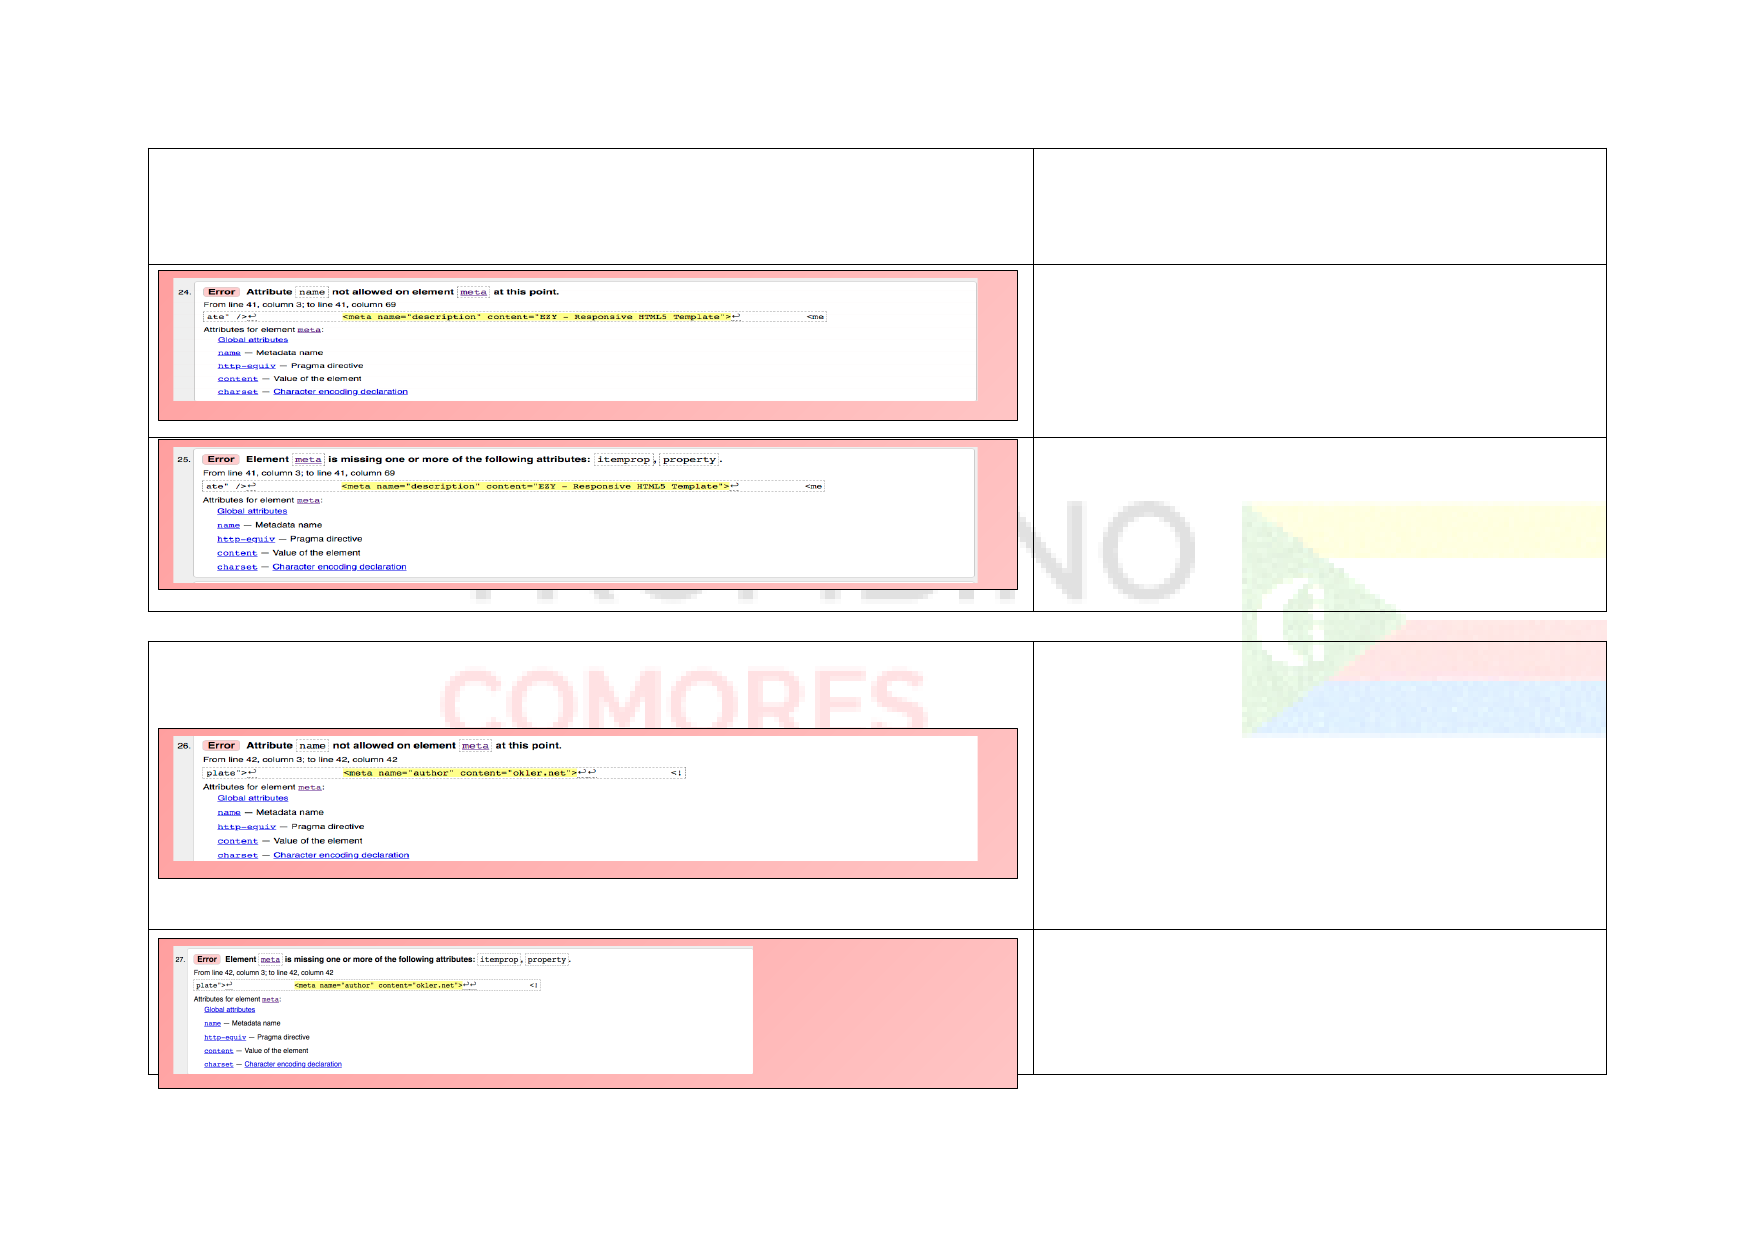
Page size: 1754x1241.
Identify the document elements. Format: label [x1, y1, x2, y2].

table_cell [1034, 930, 1606, 1074]
table_cell [149, 438, 1033, 611]
table_header [149, 642, 1033, 929]
table_cell [1034, 438, 1606, 611]
picture [173, 278, 978, 401]
table_header [1034, 642, 1606, 929]
picture [173, 736, 978, 861]
table_cell [1034, 149, 1606, 264]
table_cell [149, 930, 1033, 1074]
table_cell [149, 265, 1033, 437]
picture [173, 946, 753, 1074]
table_cell [1034, 265, 1606, 437]
picture [173, 447, 978, 583]
table_cell [149, 149, 1033, 264]
